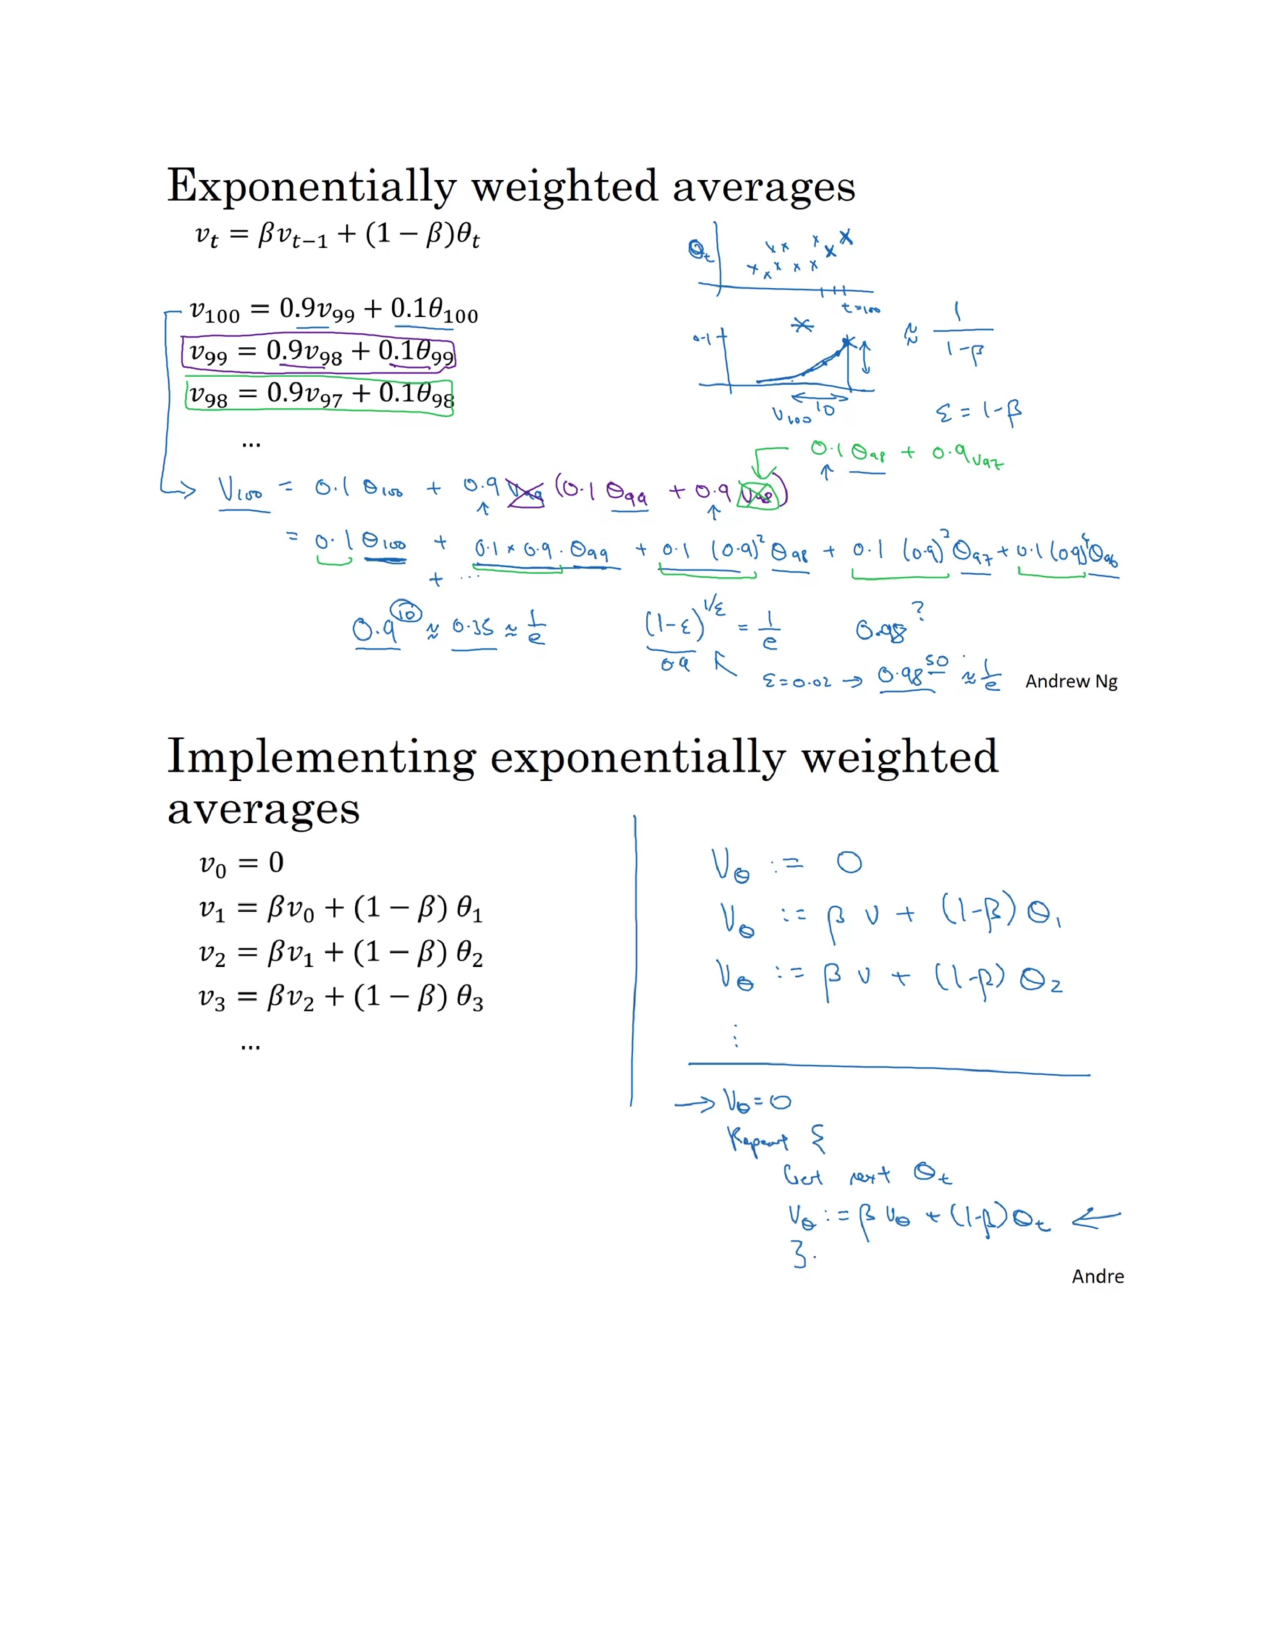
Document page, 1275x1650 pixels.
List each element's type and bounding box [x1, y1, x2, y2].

picture [150, 715, 1125, 1293]
picture [150, 150, 1125, 697]
